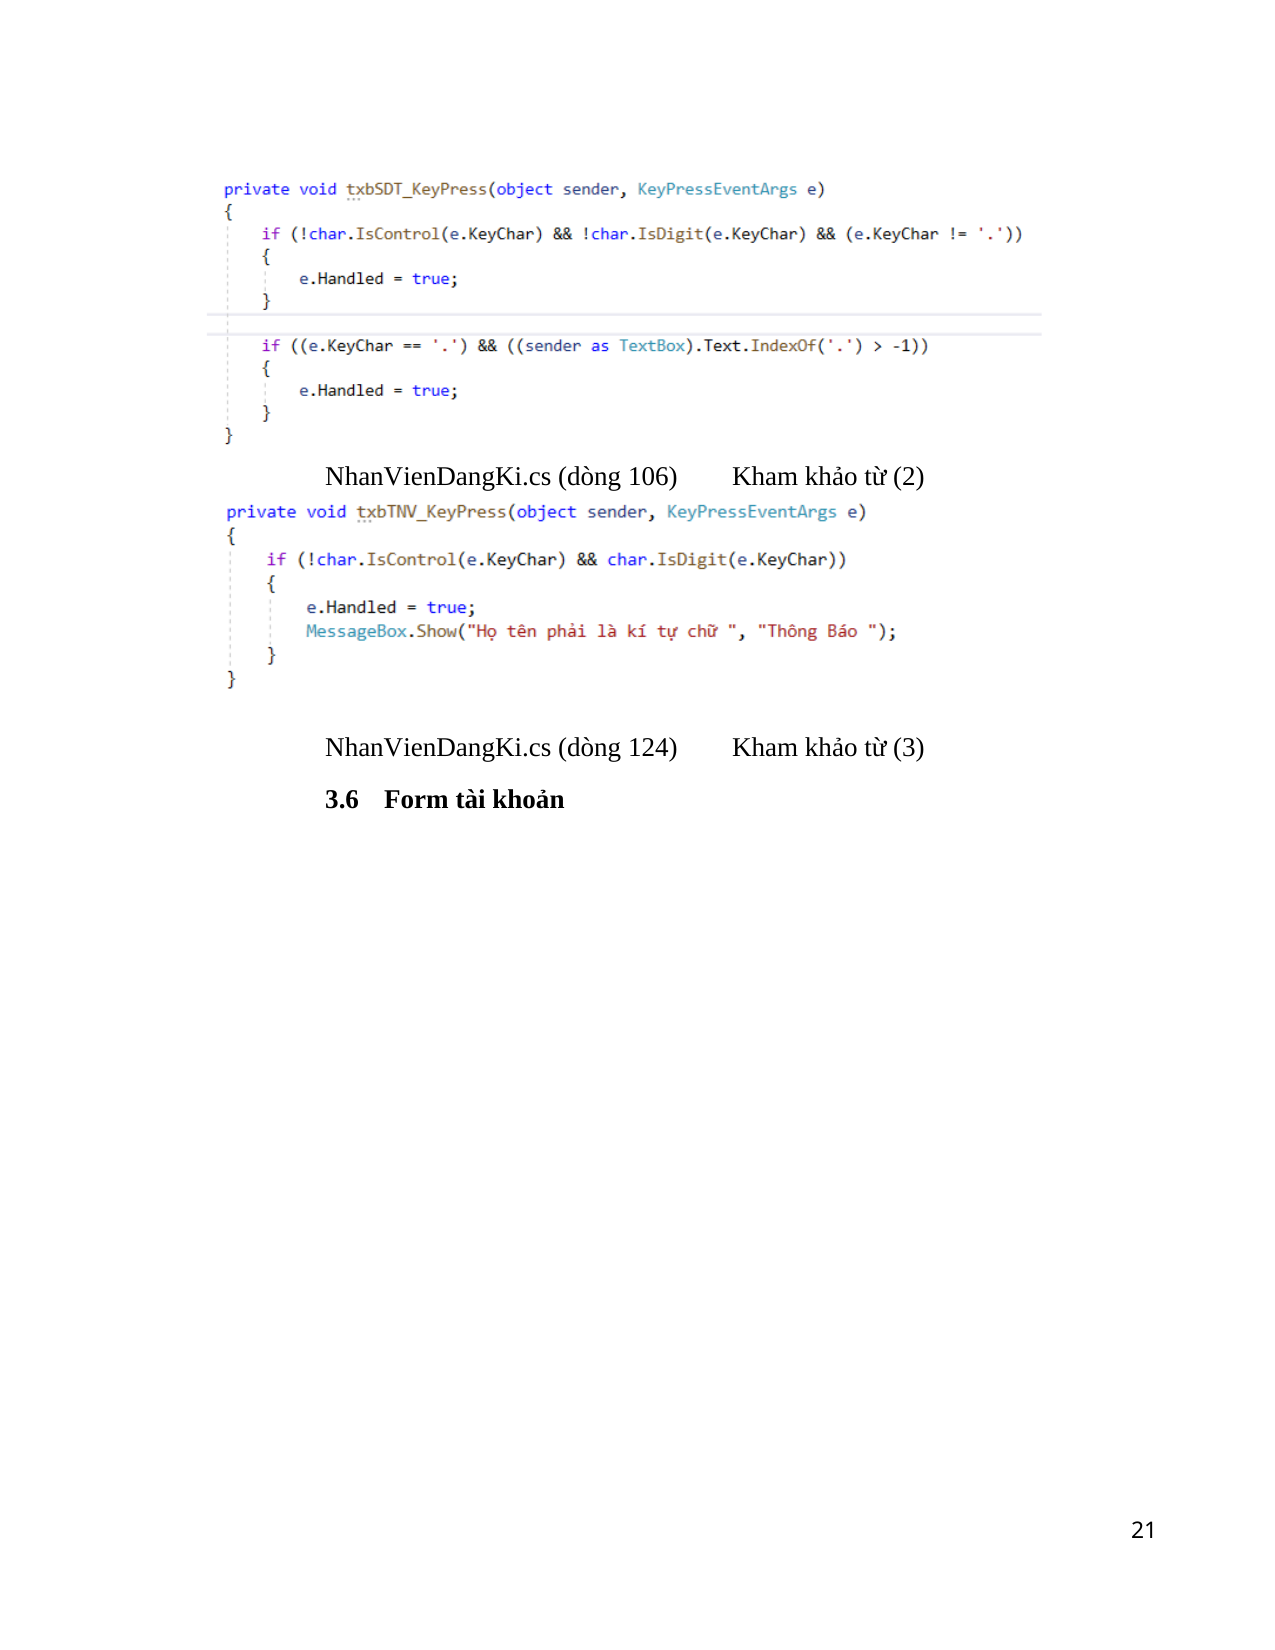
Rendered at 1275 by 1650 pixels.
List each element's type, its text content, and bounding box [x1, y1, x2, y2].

picture [206, 177, 1042, 456]
picture [206, 496, 926, 710]
list Form tài khoản [325, 783, 1157, 814]
text NhanVienDangKi.cs (dòng 124) Kham khảo từ (3) [325, 731, 1157, 762]
list NhanVienDangKi.cs (dòng 106) Kham khảo từ (2) [325, 460, 1157, 491]
